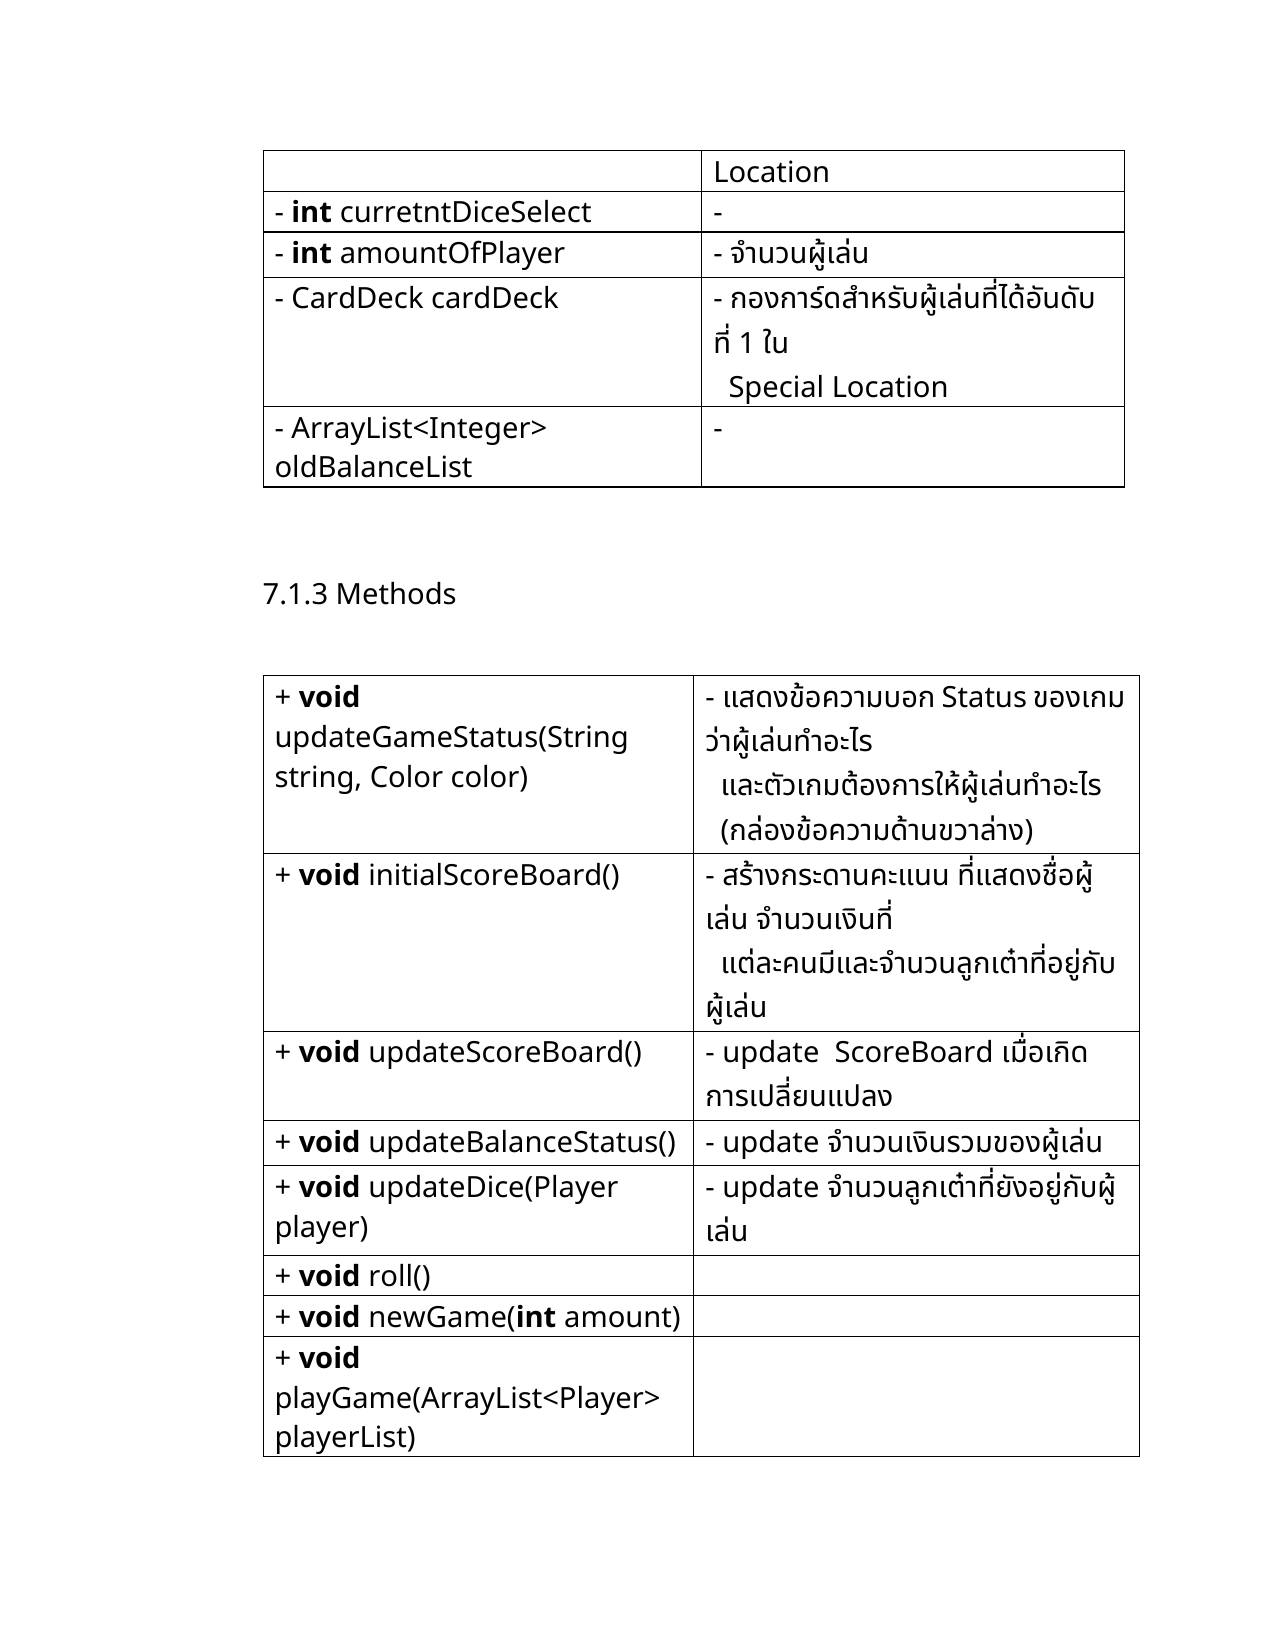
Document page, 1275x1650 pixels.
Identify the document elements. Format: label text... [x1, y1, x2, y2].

table_cell - จำนวนผู้เล่น [702, 233, 1124, 277]
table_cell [264, 151, 701, 191]
table_cell + void updateScoreBoard() [264, 1032, 693, 1120]
table_cell + void initialScoreBoard() [264, 854, 693, 1031]
table_cell + void updateBalanceStatus() [264, 1121, 693, 1165]
table_cell - CardDeck cardDeck [264, 278, 701, 406]
table_cell - update จำนวนลูกเต๋าที่ยังอยู่กับผู้เล่น [694, 1166, 1139, 1255]
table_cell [702, 151, 1124, 191]
table_cell - int curretntDiceSelect [264, 192, 701, 231]
table_cell - สร้างกระดานคะแนน ที่แสดงชื่อผู้เล่น จำนวนเงินที่ แต่ละคนมีและจำนวนลูกเต๋าที่อยู่กับผู้เล่น [694, 854, 1139, 1031]
table_cell [694, 1256, 1139, 1295]
table_cell - update จำนวนเงินรวมของผู้เล่น [694, 1121, 1139, 1165]
table_cell - กองการ์ดสำหรับผู้เล่นที่ได้อันดับที่ 1 ใน Special Location [702, 278, 1124, 406]
table_cell + void newGame(int amount) [264, 1296, 693, 1336]
list 7.1.3 Methods [262, 573, 1125, 613]
table_cell + void updateDice(Player player) [264, 1166, 693, 1255]
table_cell - [702, 192, 1124, 231]
table_cell + void roll() [264, 1256, 693, 1295]
table_cell - ArrayList<Integer> oldBalanceList [264, 407, 701, 486]
table_cell - update ScoreBoard เมื่อเกิดการเปลี่ยนแปลง [694, 1032, 1139, 1120]
table_header + void updateGameStatus(String string, Color color) [264, 676, 693, 853]
table_cell [694, 1337, 1139, 1456]
table_cell - [702, 407, 1124, 486]
table_cell + void playGame(ArrayList<Player> playerList) [264, 1337, 693, 1456]
table_cell [694, 1296, 1139, 1336]
table_header - แสดงข้อความบอกStatusของเกมว่าผู้เล่นทำอะไร และตัวเกมต้องการให้ผู้เล่นทำอะไร (กล่องข้อความด้านขวาล่าง) [694, 676, 1139, 853]
table_cell - int amountOfPlayer [264, 233, 701, 277]
